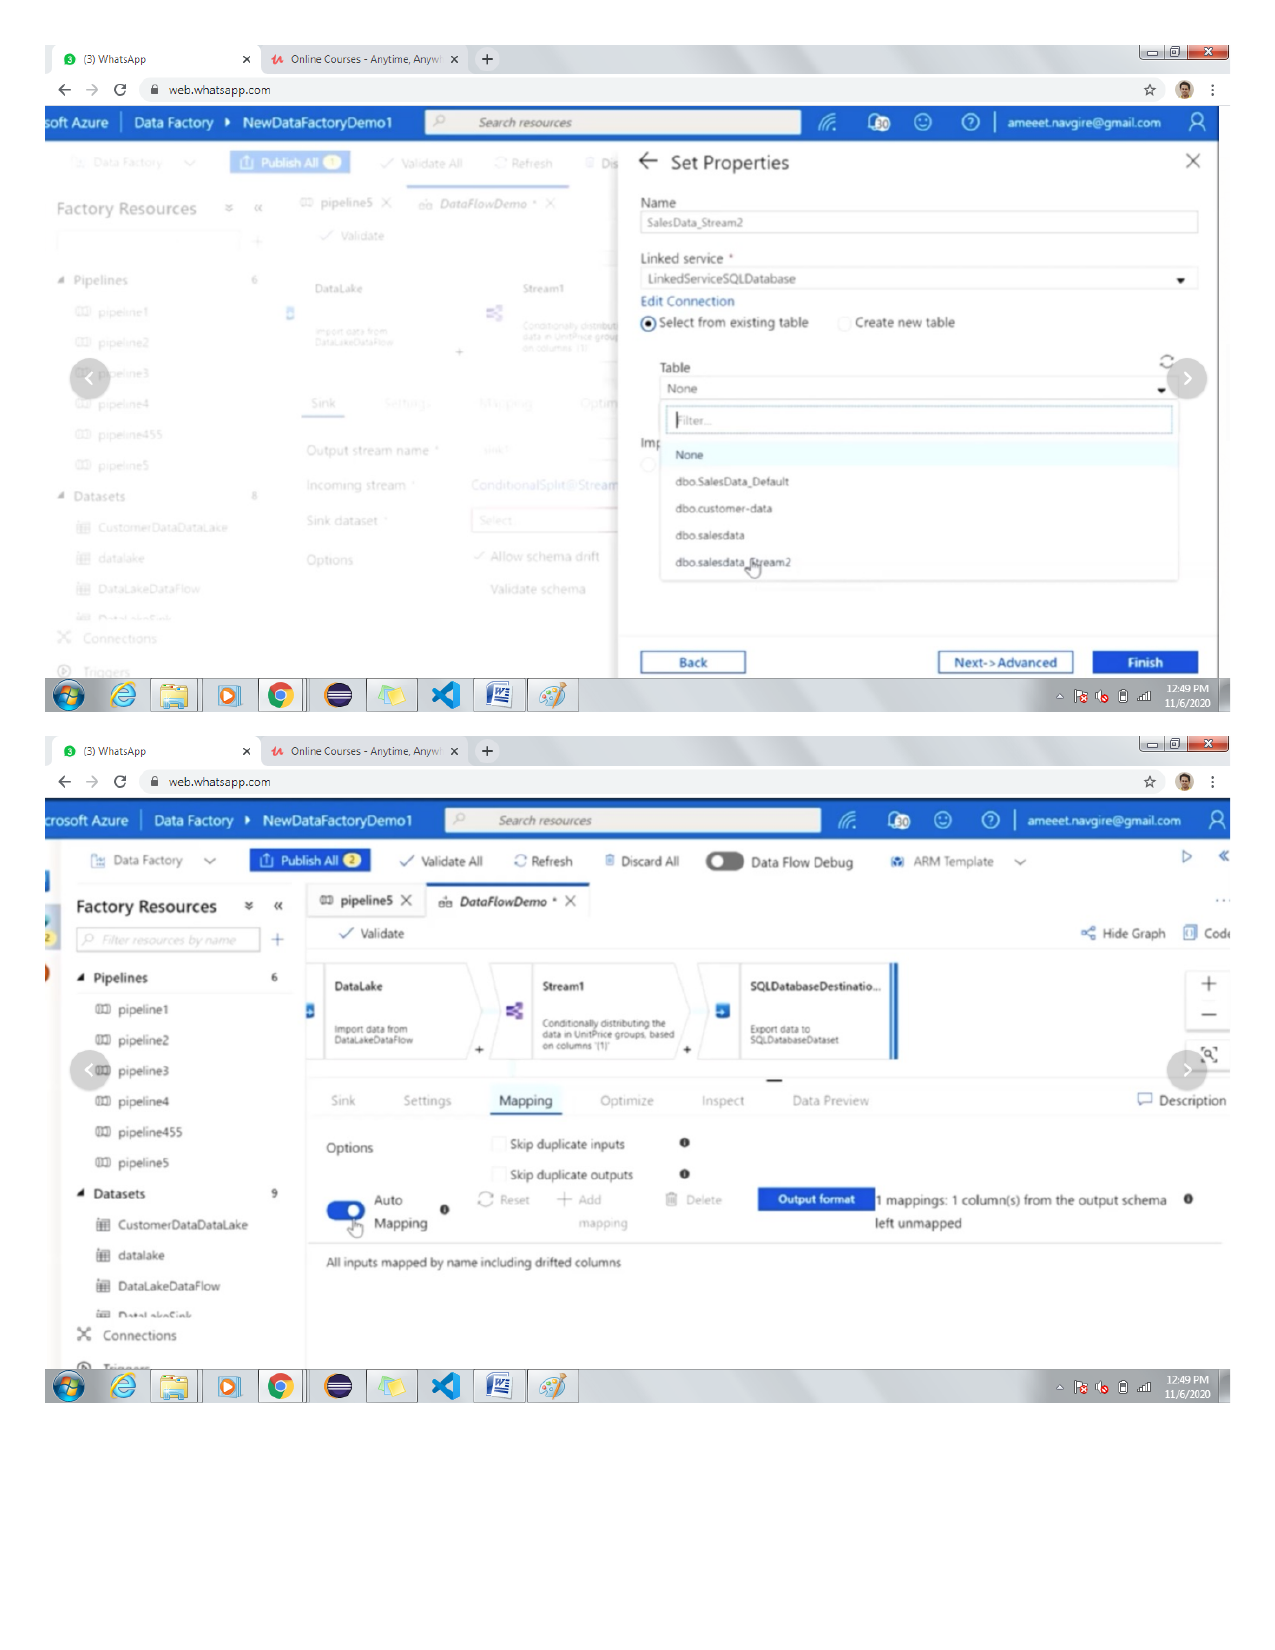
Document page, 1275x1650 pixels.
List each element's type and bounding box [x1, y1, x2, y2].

picture [45, 45, 1230, 712]
picture [45, 736, 1230, 1403]
